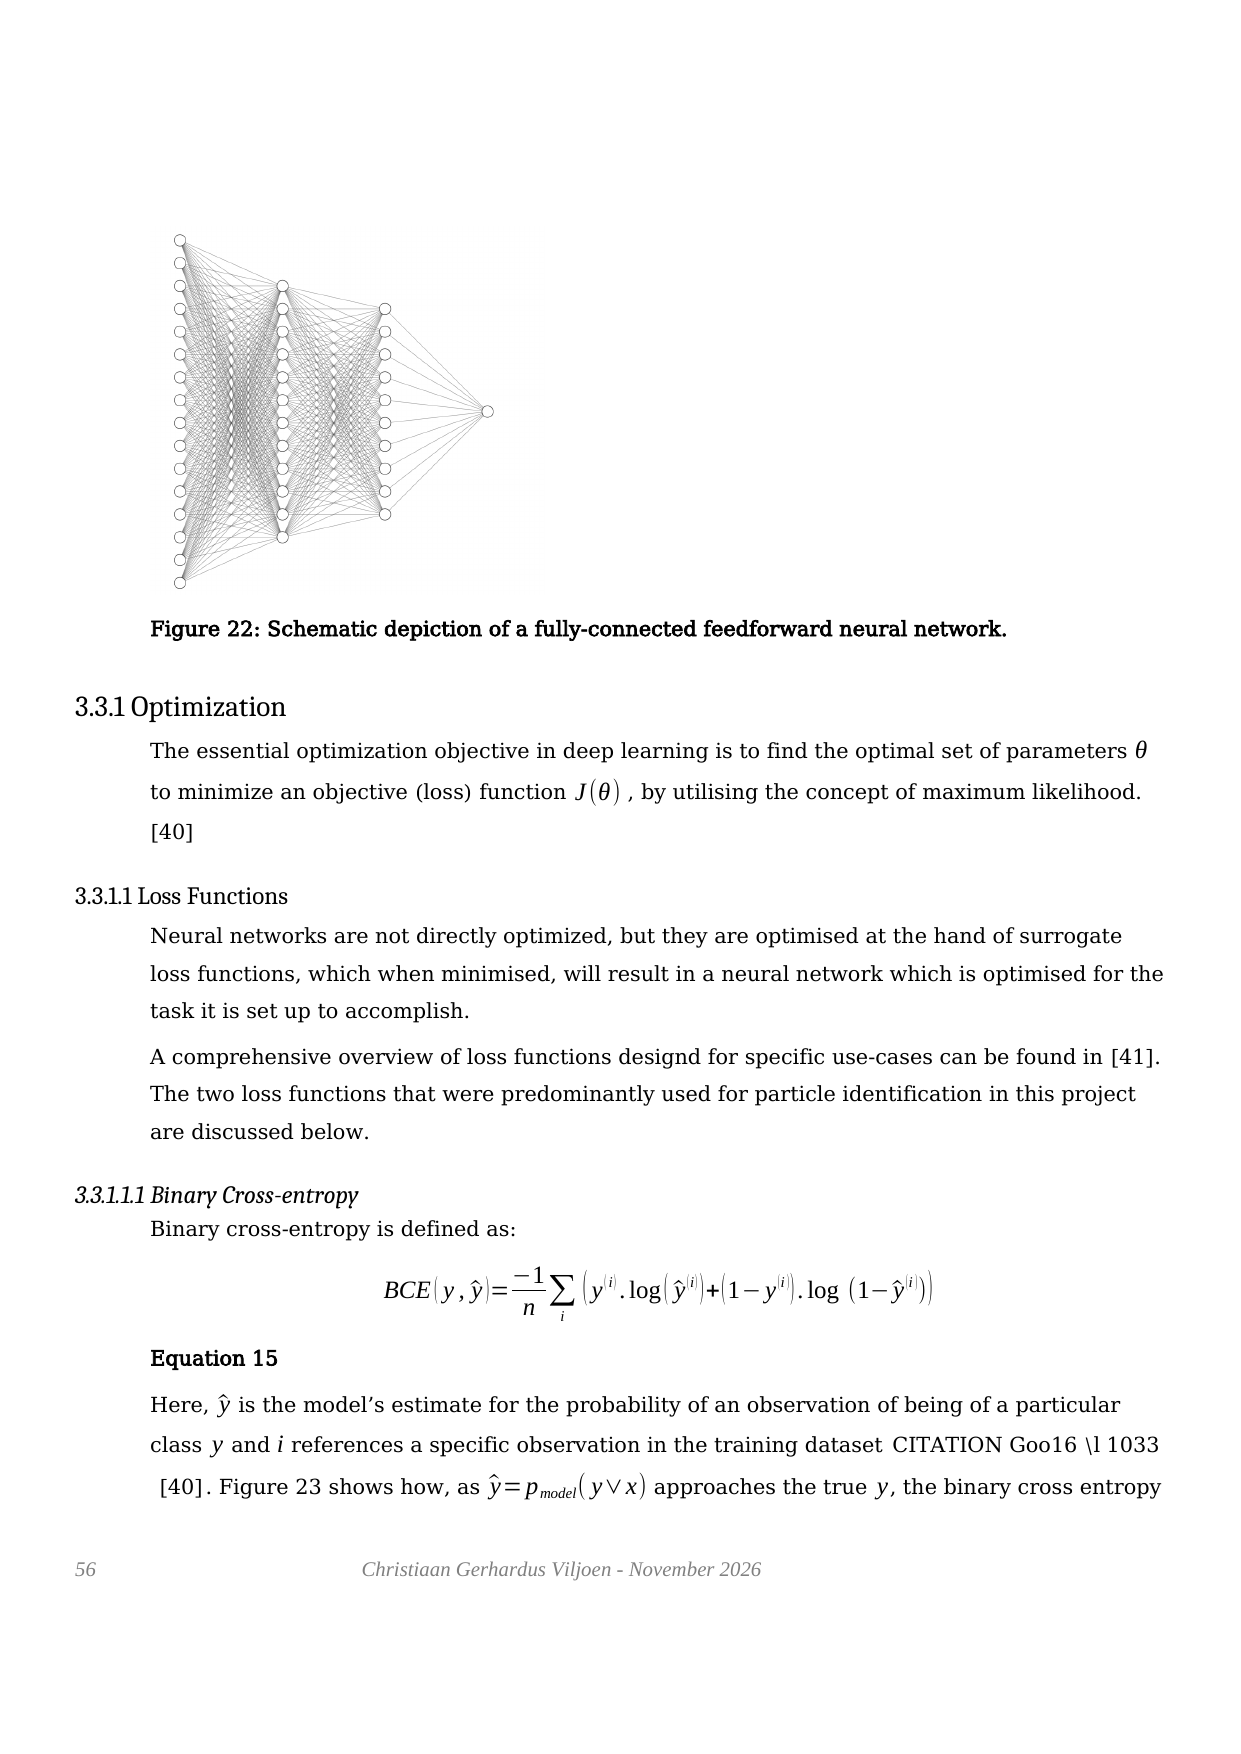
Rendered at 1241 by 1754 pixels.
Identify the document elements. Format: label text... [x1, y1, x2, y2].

text Equation 15 [150, 1345, 1165, 1370]
subtitle Loss Functions [75, 882, 1165, 910]
text Neural networks are not directly optimized, but they are optimised at the hand of surrogate loss functions, which when minimised, will result in a neural network which is optimised for the task it is set up to accomplish. [150, 923, 1165, 1023]
picture [150, 226, 545, 595]
text The essential optimization objective in deep learning is to find the optimal set of parameters to minimize an objective (loss) function , by utilising the concept of maximum likelihood. [150, 736, 1165, 844]
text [150, 1391, 1165, 1503]
text A comprehensive overview of loss functions designd for specific use-cases can be found in . The two loss functions that were predominantly used for particle identification in this project are discussed below. [150, 1044, 1165, 1144]
text Binary cross-entropy is defined as: [150, 1216, 1165, 1241]
subtitle Optimization [75, 690, 1165, 724]
subtitle Binary Cross-entropy [75, 1181, 1165, 1210]
